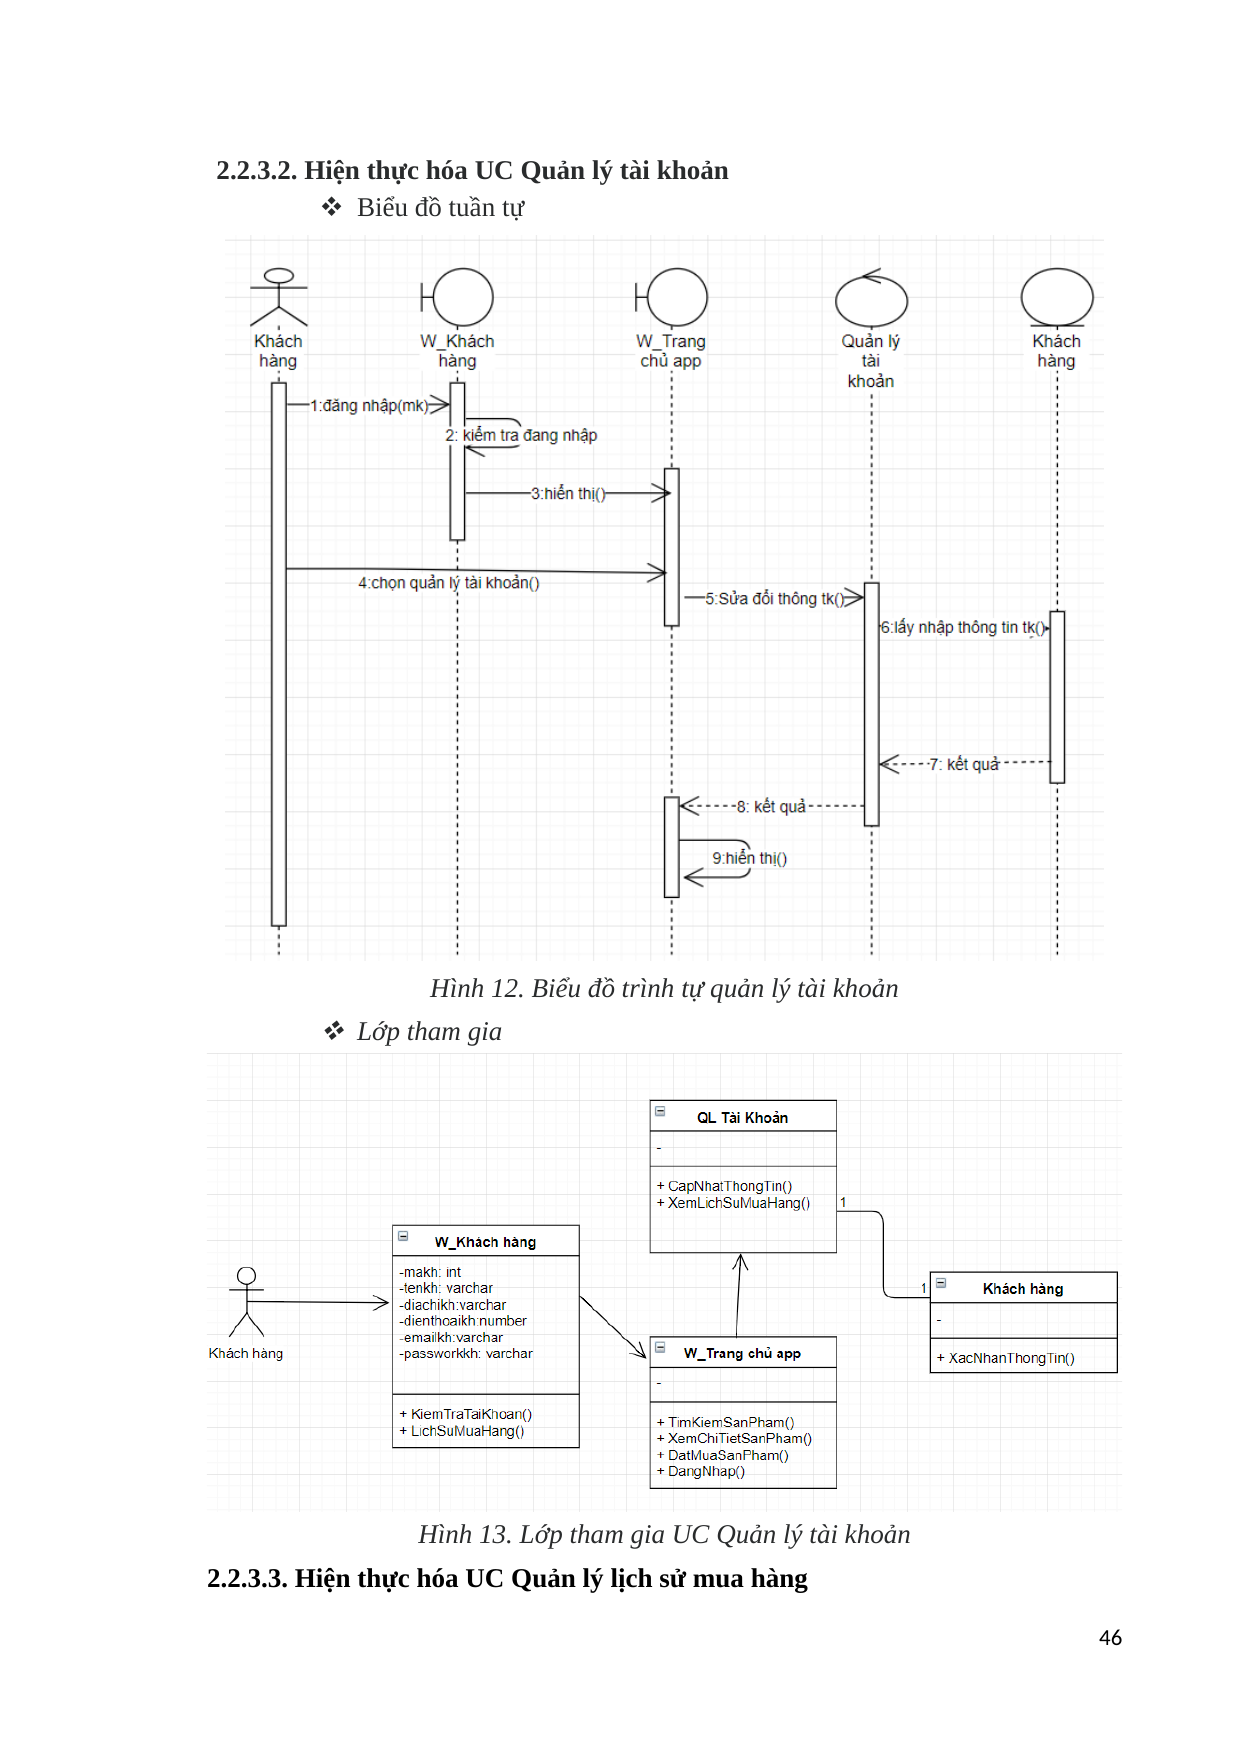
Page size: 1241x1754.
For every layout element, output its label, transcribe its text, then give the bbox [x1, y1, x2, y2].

list Hình 13. Lớp tham gia UC Quản lý tài khoản [207, 1512, 1122, 1549]
picture [225, 235, 1104, 961]
text Hình 12. Biểu đồ trình tự quản lý tài khoản [207, 972, 1122, 1003]
picture [206, 1053, 1123, 1512]
list Lớp tham gia [319, 1016, 1122, 1047]
list 2.2.3.2. Hiện thực hóa UC Quản lý tài khoản [216, 154, 1122, 185]
text 2.2.3.3. Hiện thực hóa UC Quản lý lịch sử mua hàng [207, 1562, 1122, 1593]
list Biểu đồ tuần tự [319, 191, 1122, 222]
